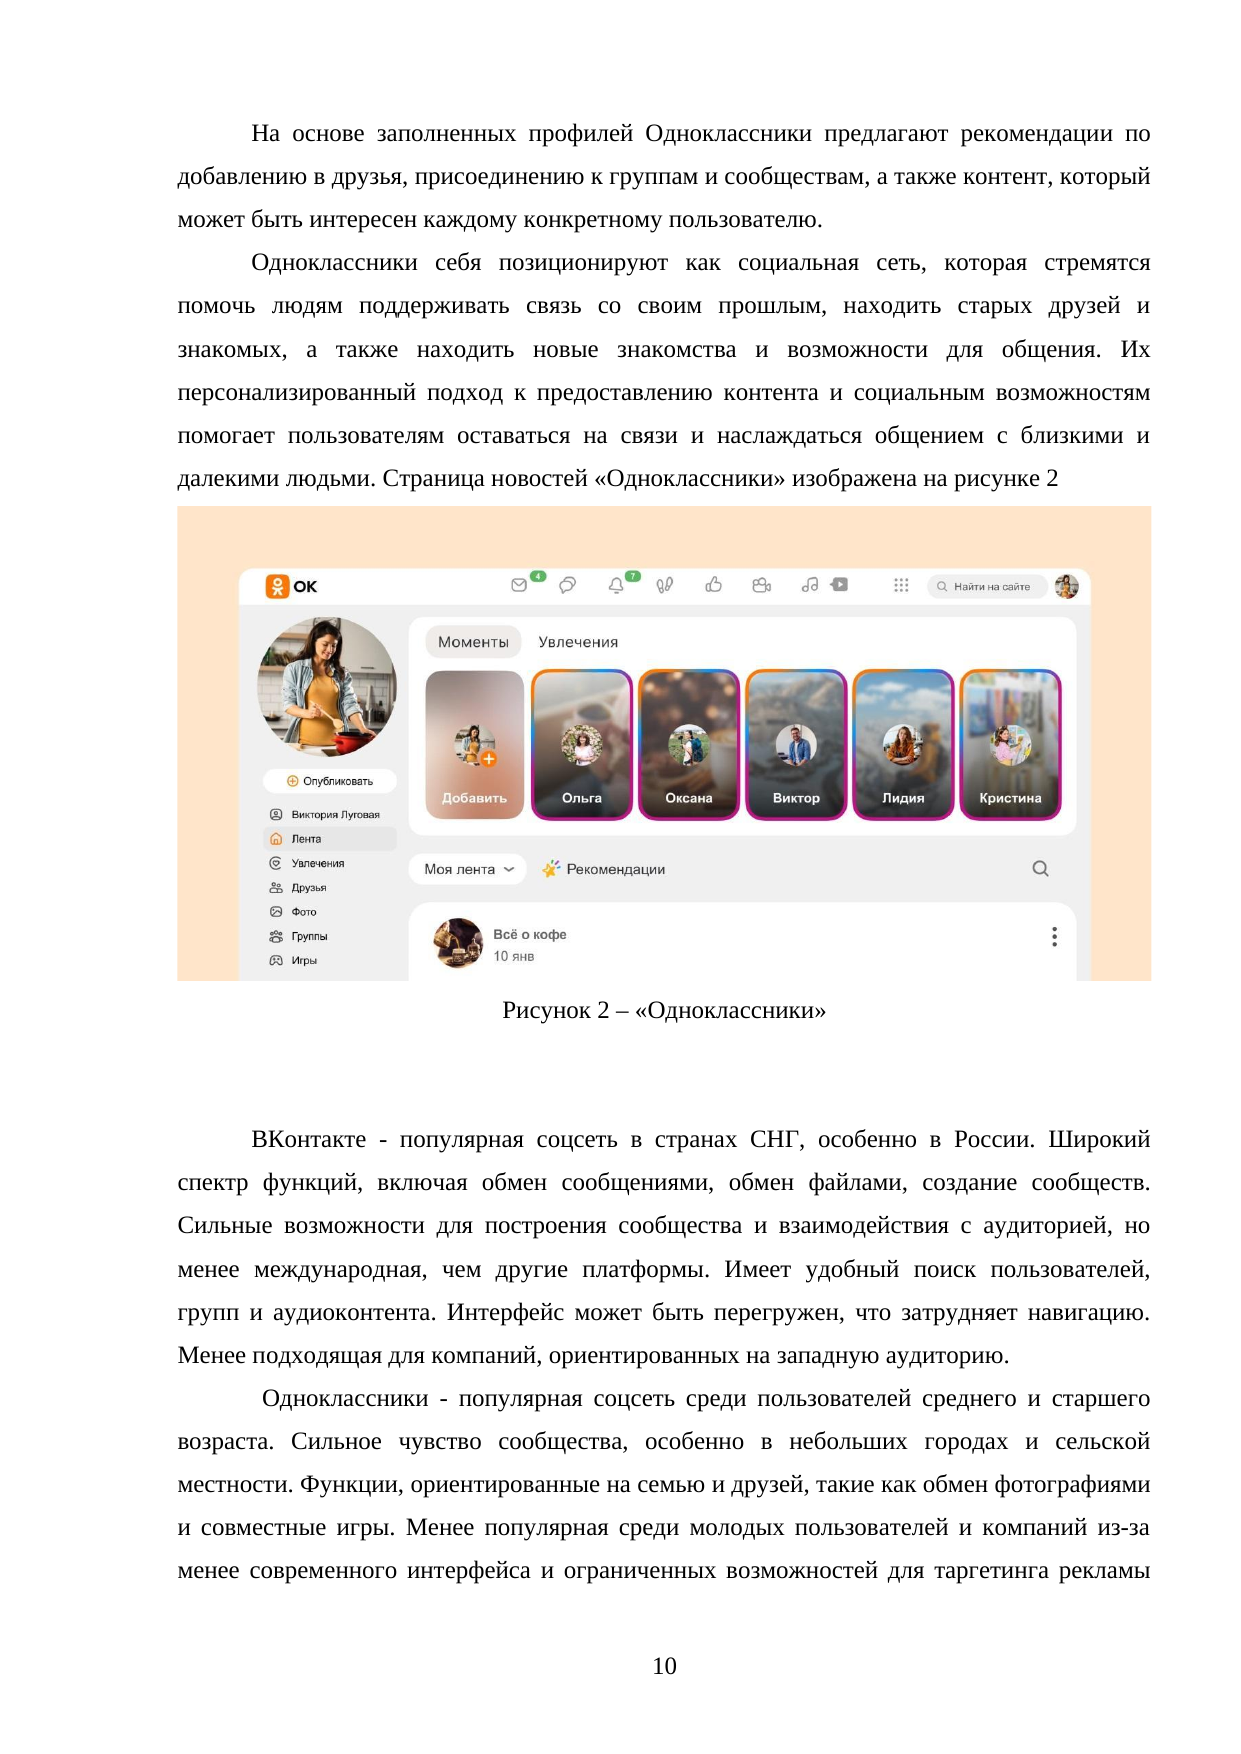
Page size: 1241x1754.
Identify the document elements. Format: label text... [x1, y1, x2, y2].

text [177, 1383, 1152, 1584]
text Одноклассники себя позиционируют как социальная сеть, которая стремятся помочь людям поддерживать связь со своим прошлым, находить старых друзей и знакомых, а также находить новые знакомства и возможности для общения. Их персонализированный подход к предоставлению контента и социальным возможностям помогает пользователям оставаться на связи и наслаждаться общением с близкими и далекими людьми. Страница новостей «Одноклассники» изображена на рисунке 2 [177, 247, 1152, 492]
text На основе заполненных профилей Одноклассники предлагают рекомендации по добавлению в друзья, присоединению к группам и сообществам, а также контент, который может быть интересен каждому конкретному пользователю. [177, 118, 1152, 233]
picture [177, 506, 1152, 981]
text Рисунок 2 – «Одноклассники» [177, 995, 1152, 1024]
text ВКонтакте - популярная соцсеть в странах СНГ, особенно в России. Широкий спектр функций, включая обмен сообщениями, обмен файлами, создание сообществ. Сильные возможности для построения сообщества и взаимодействия с аудиторией, но менее международная, чем другие платформы. Имеет удобный поиск пользователей, групп и аудиоконтента. Интерфейс может быть перегружен, что затрудняет навигацию. Менее подходящая для компаний, ориентированных на западную аудиторию. [177, 1124, 1152, 1369]
